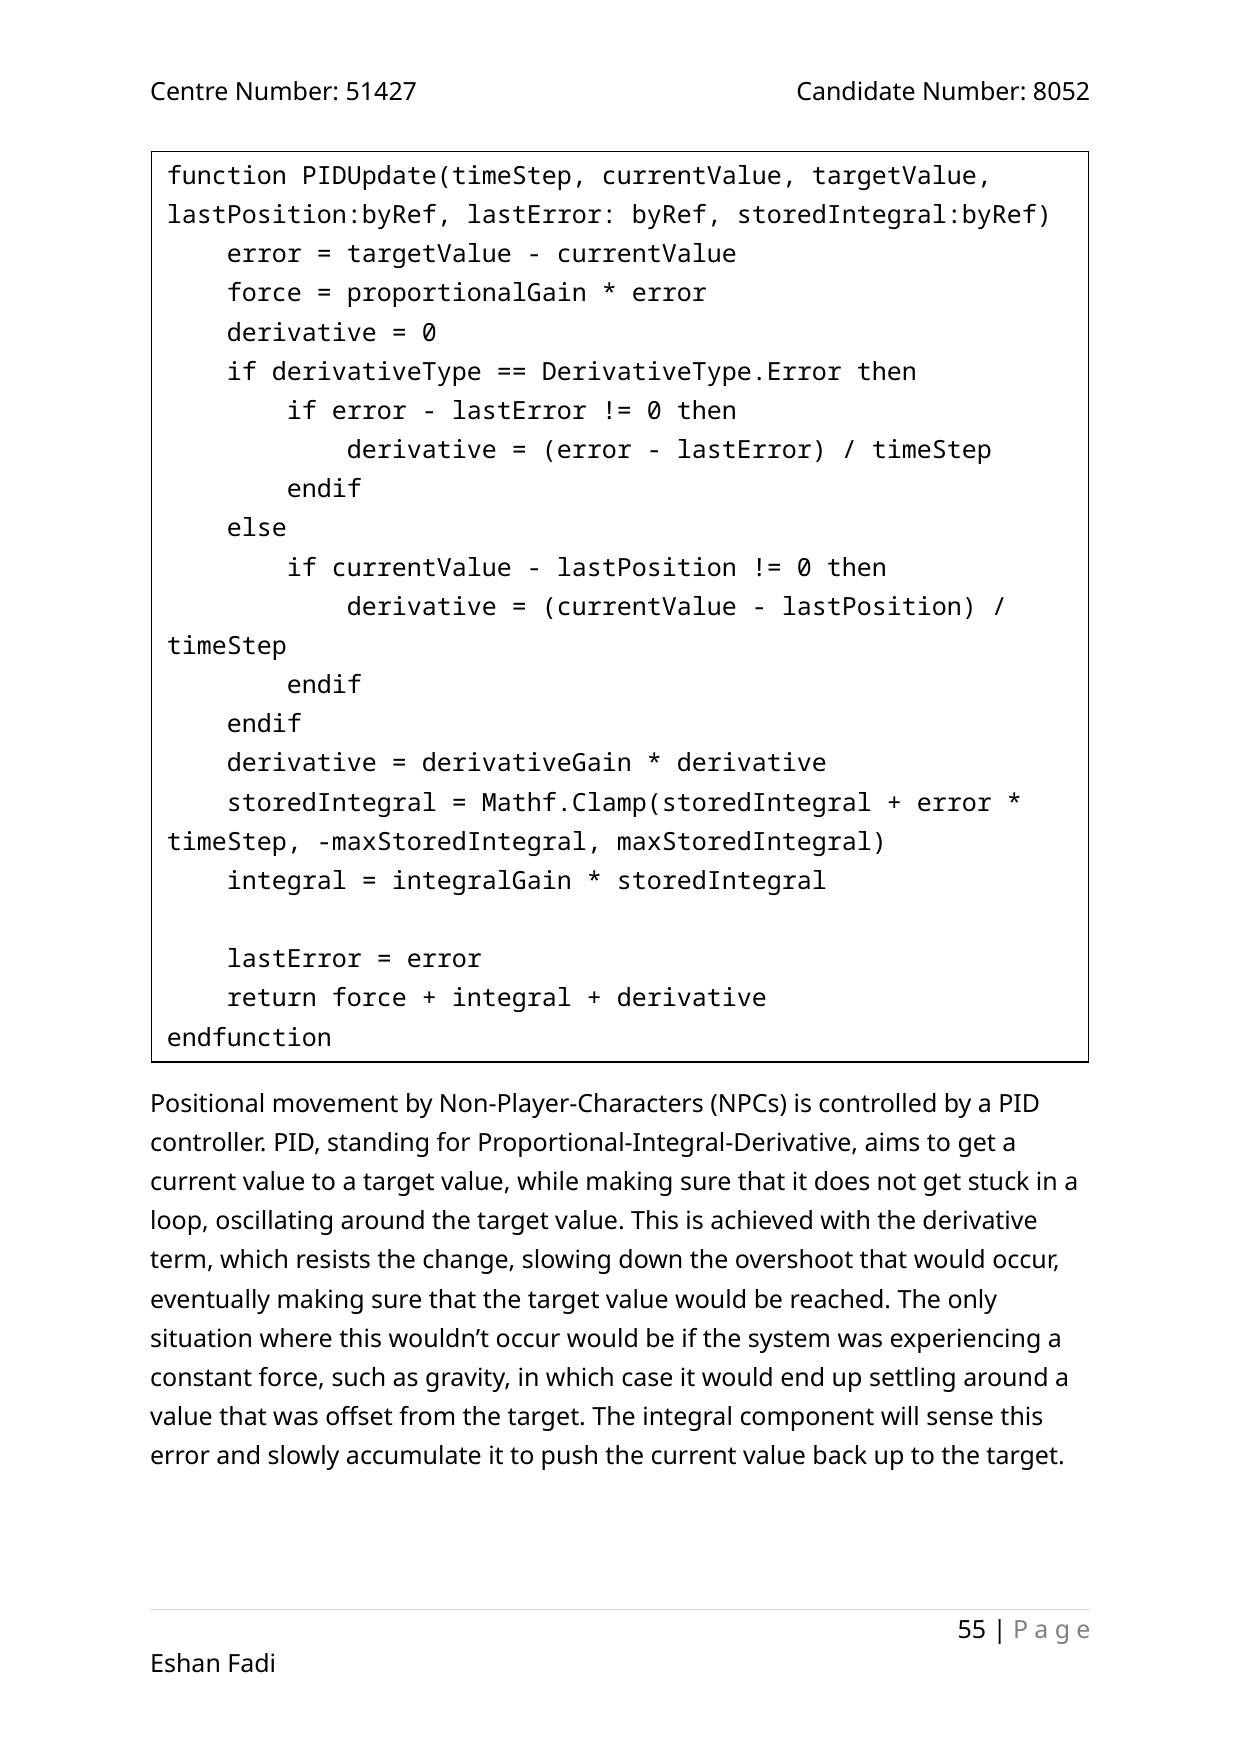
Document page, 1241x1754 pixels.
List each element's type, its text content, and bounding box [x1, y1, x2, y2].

text Positional movement by Non-Player-Characters (NPCs) is controlled by a PID controller. PID, standing for Proportional-Integral-Derivative, aims to get a current value to a target value, while making sure that it does not get stuck in a loop, oscillating around the target value. This is achieved with the derivative term, which resists the change, slowing down the overshoot that would occur, eventually making sure that the target value would be reached. The only situation where this wouldn’t occur would be if the system was experiencing a constant force, such as gravity, in which case it would end up settling around a value that was offset from the target. The integral component will sense this error and slowly accumulate it to push the current value back up to the target. [150, 1086, 1090, 1472]
